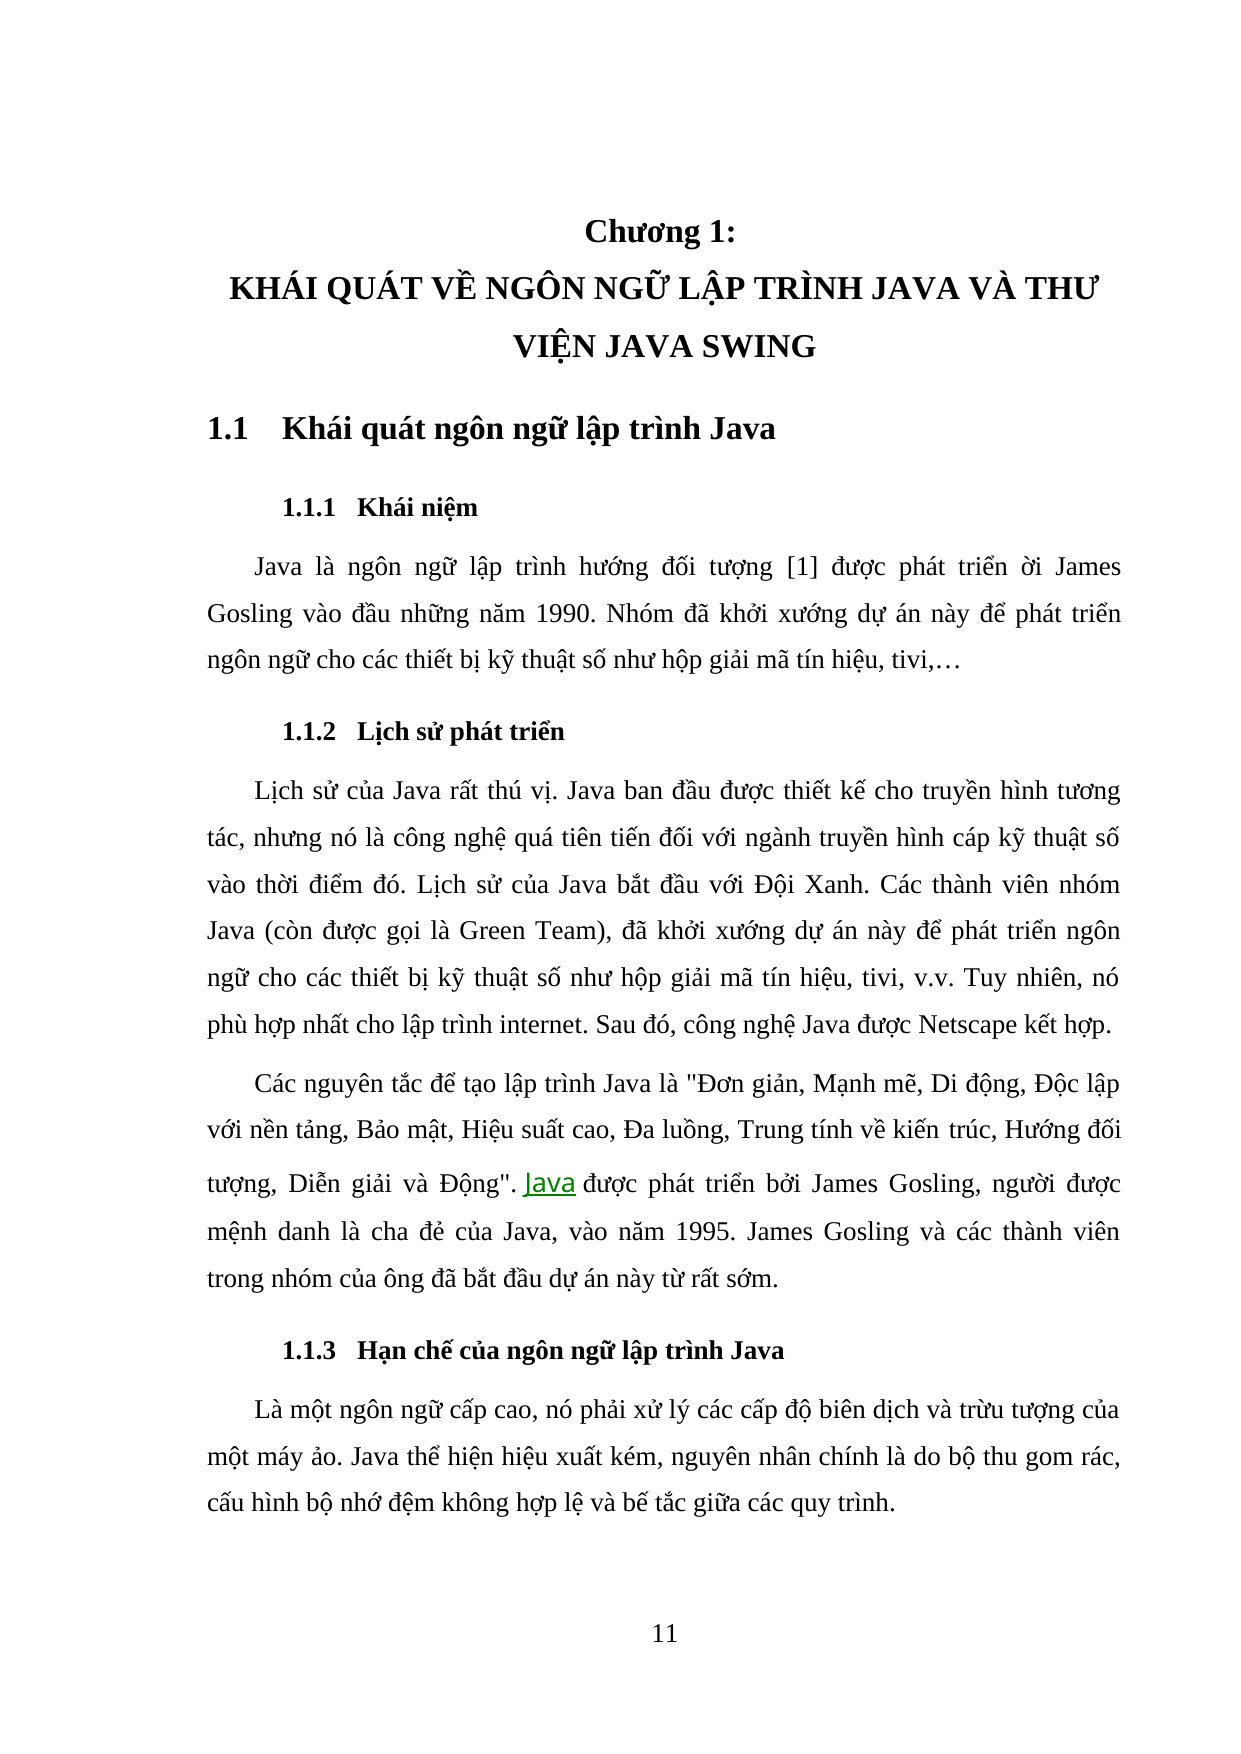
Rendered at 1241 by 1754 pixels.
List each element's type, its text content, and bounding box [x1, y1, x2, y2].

text Lịch sử của Java rất thú vị. Java ban đầu được thiết kế cho truyền hình tương tác, nhưng nó là công nghệ quá tiên tiến đối với ngành truyền hình cáp kỹ thuật số vào thời điểm đó. Lịch sử của Java bắt đầu với Đội Xanh. Các thành viên nhóm Java (còn được gọi là Green Team), đã khởi xướng dự án này để phát triển ngôn ngữ cho các thiết bị kỹ thuật số như hộp giải mã tín hiệu, tivi, v.v. Tuy nhiên, nó phù hợp nhất cho lập trình internet. Sau đó, công nghệ Java được Netscape kết hợp. [207, 774, 1122, 1039]
text Chương 1: KHÁI QUÁT VỀ NGÔN NGỮ LẬP TRÌNH JAVA VÀ THƯ VIỆN JAVA SWING [207, 211, 1122, 364]
text Java là ngôn ngữ lập trình hướng đối tượng được phát triển ời James Gosling vào đầu những năm 1990. Nhóm đã khởi xướng dự án này để phát triển ngôn ngữ cho các thiết bị kỹ thuật số như hộp giải mã tín hiệu, tivi,… [207, 550, 1122, 675]
list Khái quát ngôn ngữ lập trình Java [207, 408, 1122, 447]
text Là một ngôn ngữ cấp cao, nó phải xử lý các cấp độ biên dịch và trừu tượng của một máy ảo. Java thể hiện hiệu xuất kém, nguyên nhân chính là do bộ thu gom rác, cấu hình bộ nhớ đệm không hợp lệ và bế tắc giữa các quy trình. [207, 1393, 1122, 1517]
text Lịch sử phát triển [207, 715, 1122, 746]
text Hạn chế của ngôn ngữ lập trình Java [207, 1334, 1122, 1365]
text Các nguyên tắc để tạo lập trình Java là "Đơn giản, Mạnh mẽ, Di động, Độc lập với nền tảng, Bảo mật, Hiệu suất cao, Đa luồng, Trung tính về kiến ​​trúc, Hướng đối tượng, Diễn giải và Động". Java được phát triển bởi James Gosling, người được mệnh danh là cha đẻ của Java, vào năm 1995. James Gosling và các thành viên trong nhóm của ông đã bắt đầu dự án này từ rất sớm. [207, 1067, 1122, 1293]
text Khái niệm [207, 491, 1122, 522]
